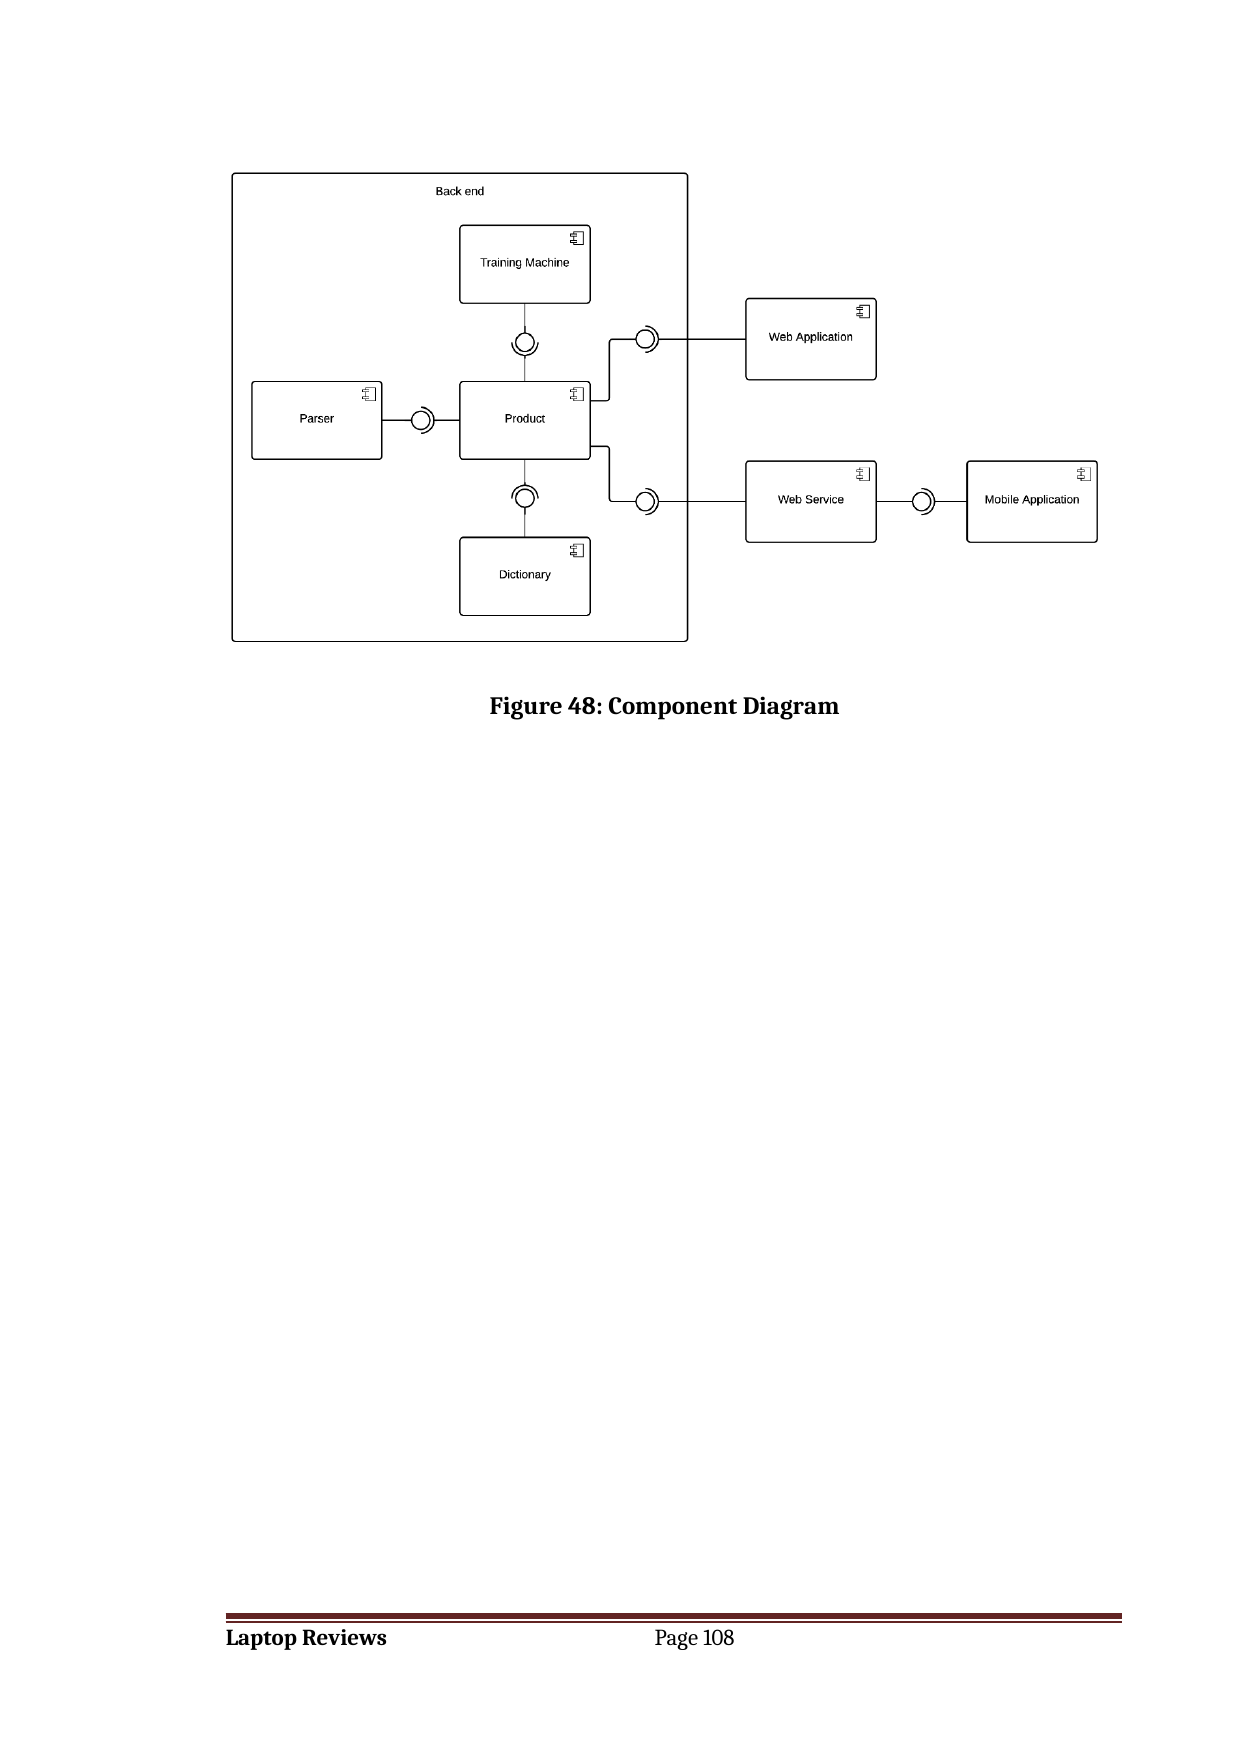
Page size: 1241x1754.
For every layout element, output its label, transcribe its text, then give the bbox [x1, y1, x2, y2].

picture [206, 147, 1123, 667]
text Figure 48: Component Diagram [207, 692, 1122, 721]
